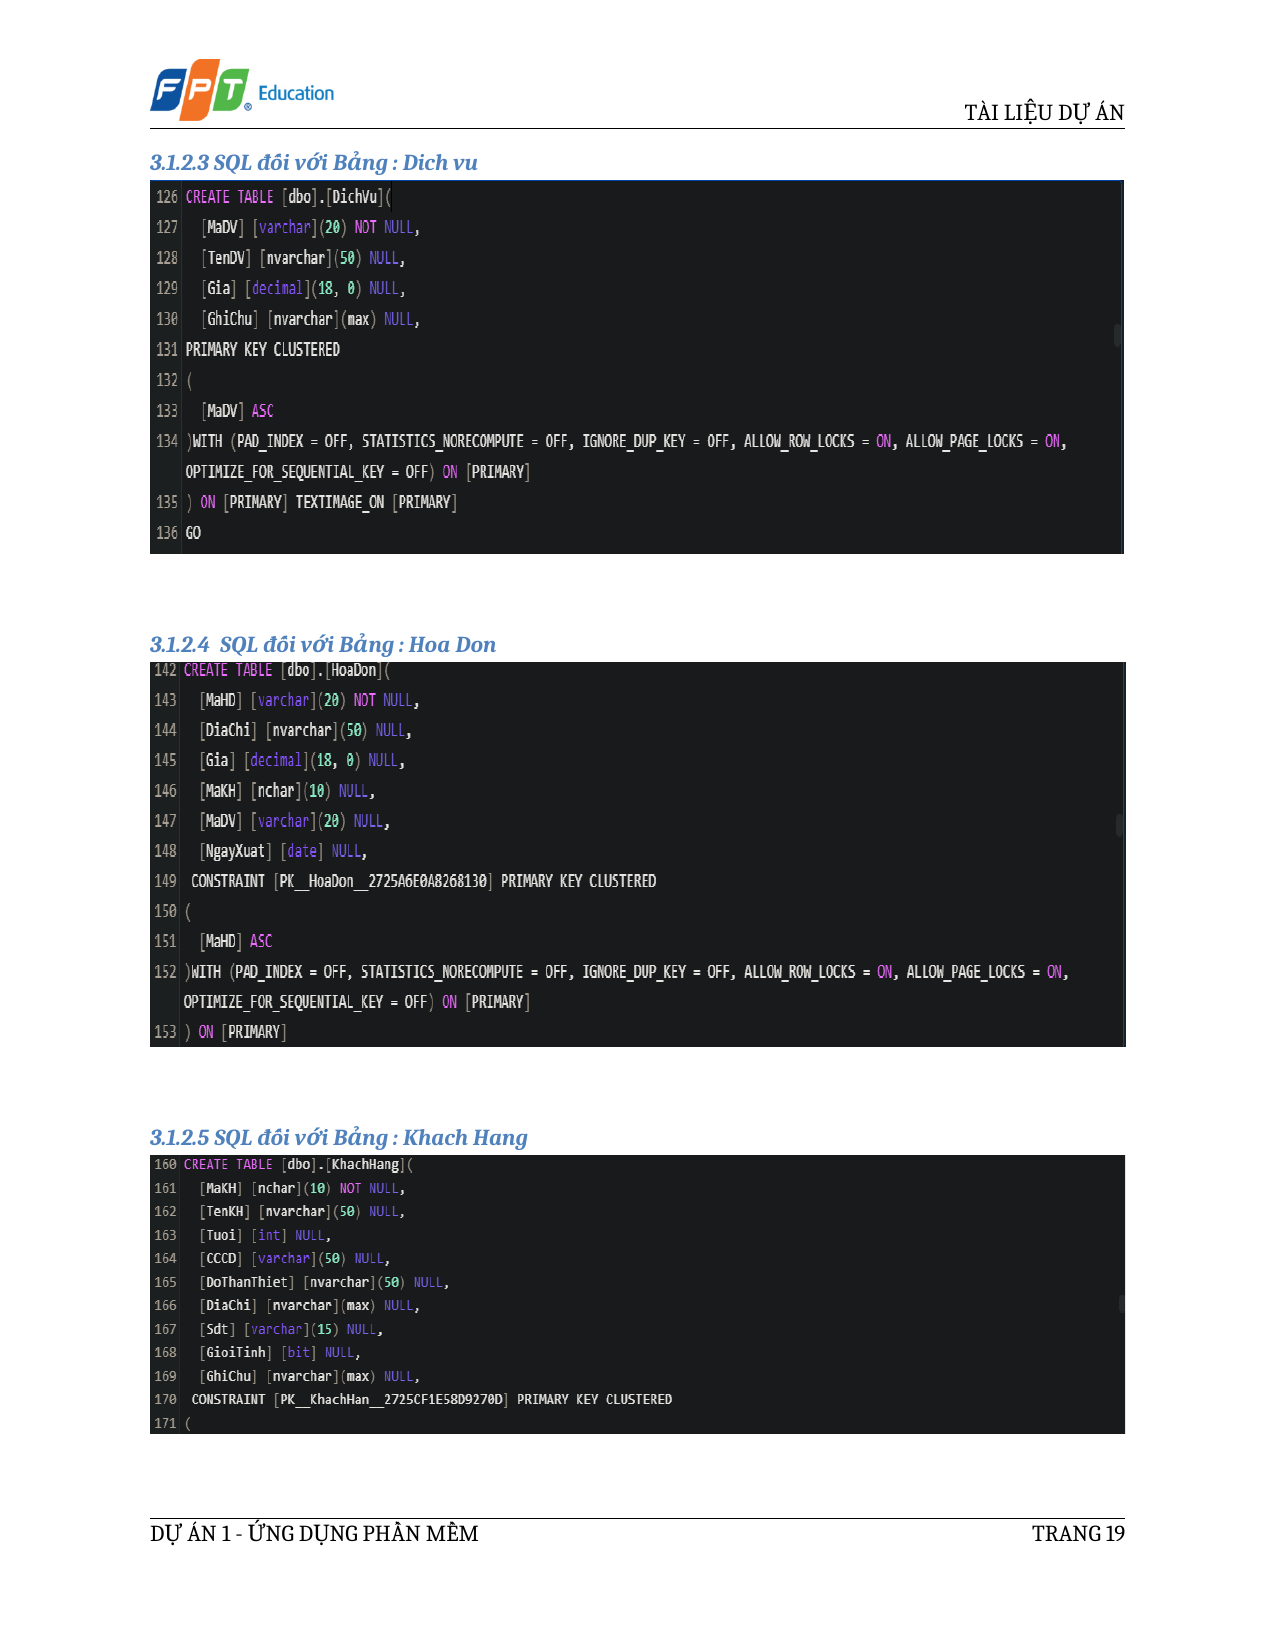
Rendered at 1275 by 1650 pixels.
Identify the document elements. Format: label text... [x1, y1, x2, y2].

picture [150, 1155, 1125, 1434]
subtitle 3.1.2.5 SQL đối với Bảng : Khach Hang [150, 1125, 1125, 1151]
picture [150, 59, 336, 121]
picture [150, 662, 1126, 1047]
subtitle 3.1.2.4 SQL đối với Bảng : Hoa Don [150, 632, 1125, 658]
picture [150, 180, 1124, 554]
